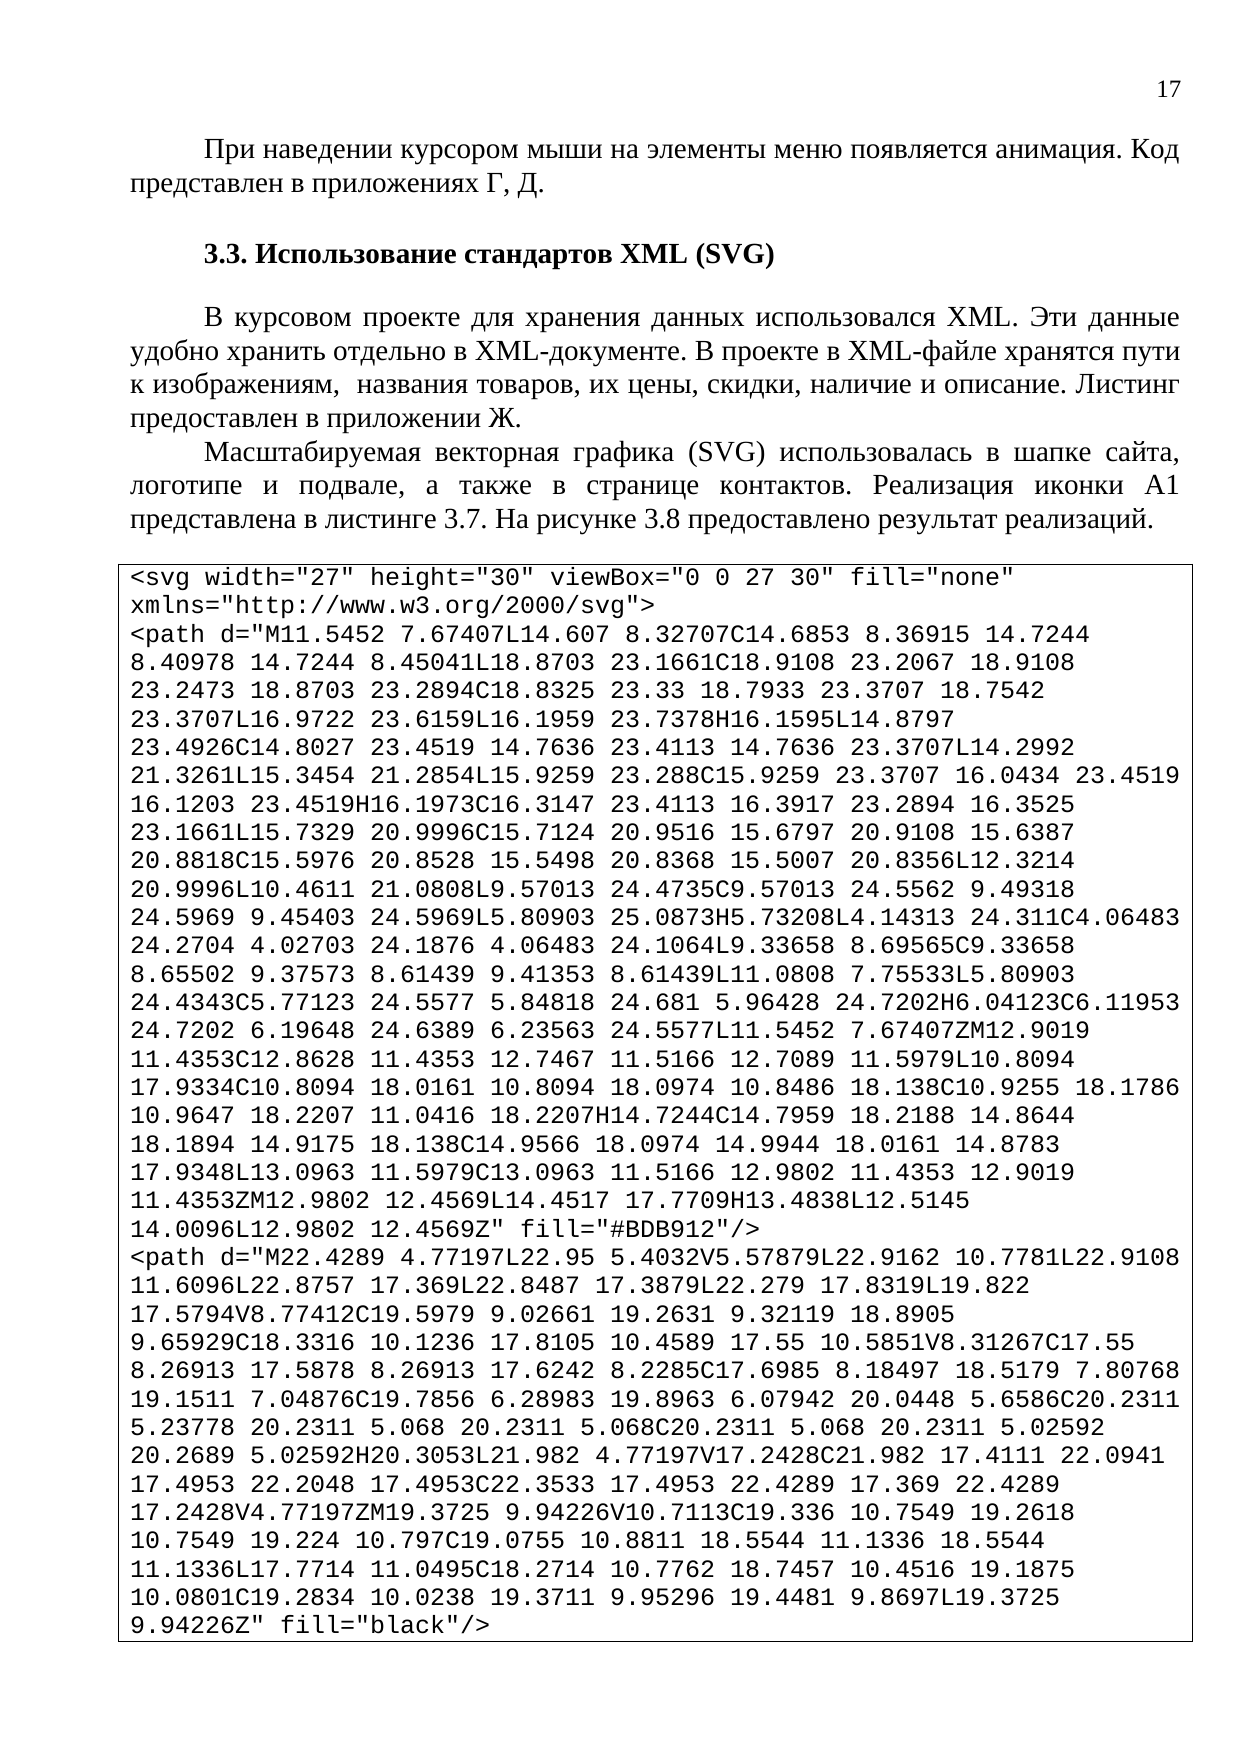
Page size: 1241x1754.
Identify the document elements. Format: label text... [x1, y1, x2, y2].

subtitle 3.3. Использование стандартов XML (SVG) [130, 236, 1181, 269]
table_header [119, 565, 1192, 1641]
text В курсовом проекте для хранения данных использовался XML. Эти данные удобно хранить отдельно в XML-документе. В проекте в XML-файле хранятся пути к изображениям, названия товаров, их цены, скидки, наличие и описание. Листинг предоставлен в приложении Ж. [130, 299, 1181, 434]
text При наведении курсором мыши на элементы меню появляется анимация. Код представлен в приложениях Г, Д. [130, 131, 1181, 198]
text Масштабируемая векторная графика (SVG) использовалась в шапке сайта, логотипе и подвале, а также в странице контактов. Реализация иконки A1 представлена в листинге 3.7. На рисунке 3.8 предоставлено результат реализаций. [130, 434, 1181, 534]
